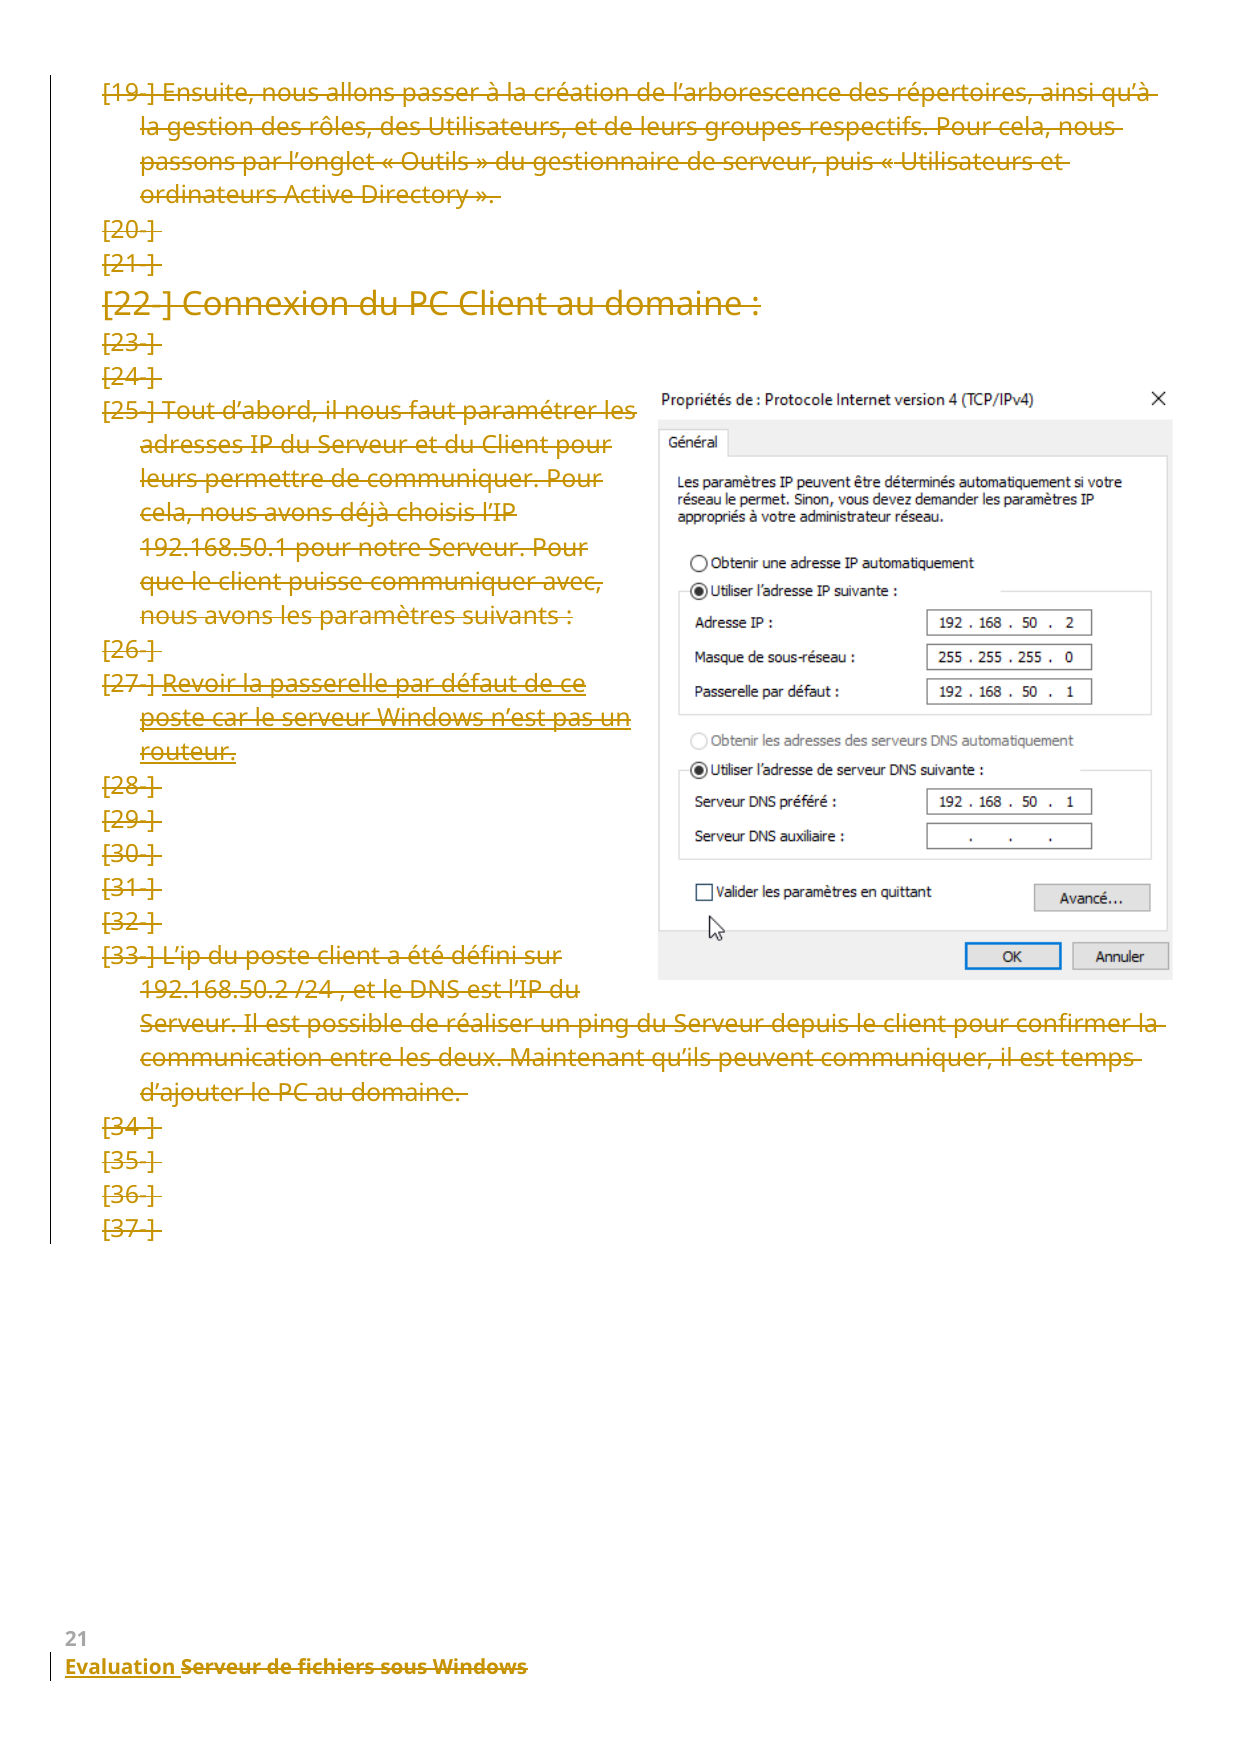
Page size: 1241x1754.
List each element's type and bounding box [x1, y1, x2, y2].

picture [656, 384, 1172, 977]
